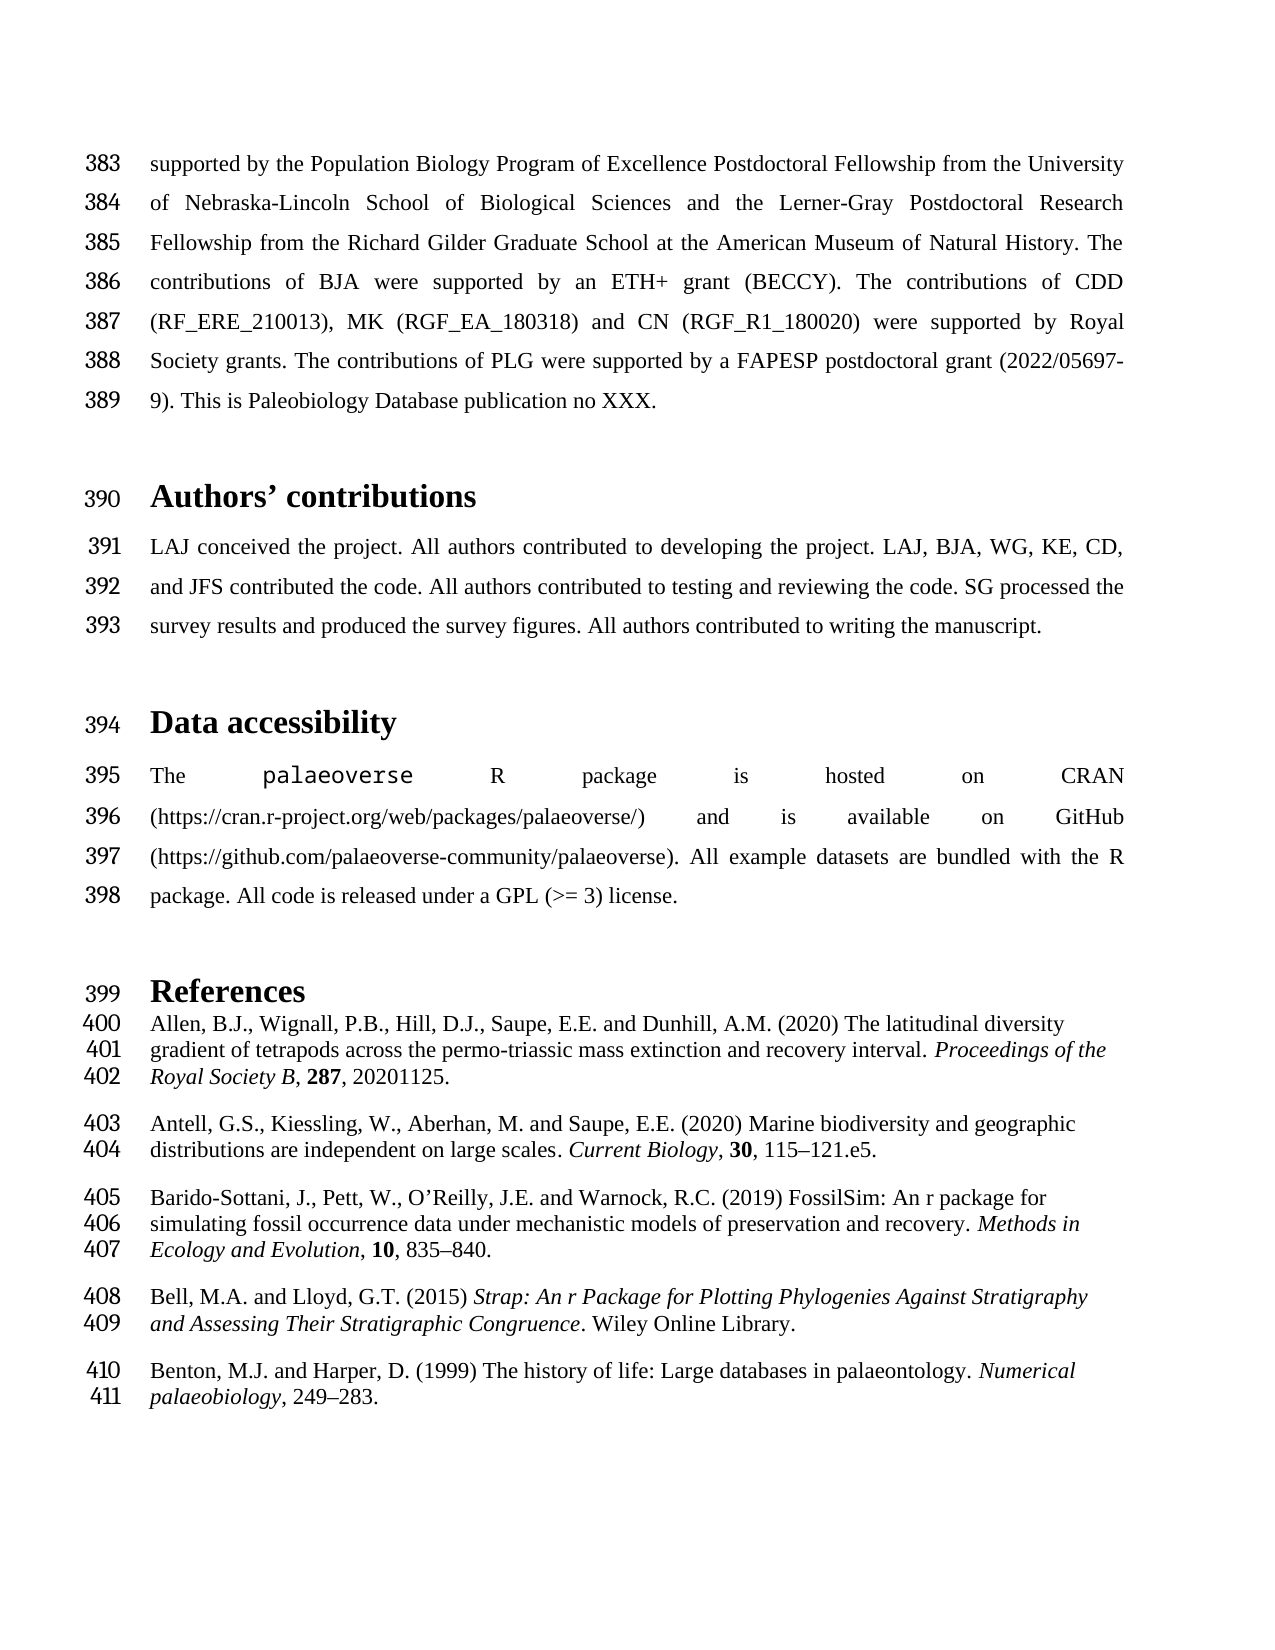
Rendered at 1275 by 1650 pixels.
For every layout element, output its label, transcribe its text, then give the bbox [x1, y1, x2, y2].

text LAJ conceived the project. All authors contributed to developing the project. LAJ, BJA, WG, KE, CD, and JFS contributed the code. All authors contributed to testing and reviewing the code. SG processed the survey results and produced the survey figures. All authors contributed to writing the manuscript. [150, 533, 1125, 639]
text Antell, G.S., Kiessling, W., Aberhan, M. and Saupe, E.E. (2020) Marine biodiversity and geographic distributions are independent on large scales. Current Biology, 30, 115–121.e5. [150, 1110, 1125, 1163]
text Allen, B.J., Wignall, P.B., Hill, D.J., Saupe, E.E. and Dunhill, A.M. (2020) The latitudinal diversity gradient of tetrapods across the permo-triassic mass extinction and recovery interval. Proceedings of the Royal Society B, 287, 20201125. [150, 1010, 1125, 1089]
subtitle References [150, 972, 1125, 1010]
text Barido-Sottani, J., Pett, W., O’Reilly, J.E. and Warnock, R.C. (2019) FossilSim: An r package for simulating fossil occurrence data under mechanistic models of preservation and recovery. Methods in Ecology and Evolution, 10, 835–840. [150, 1183, 1125, 1263]
text Benton, M.J. and Harper, D. (1999) The history of life: Large databases in palaeontology. Numerical palaeobiology, 249–283. [150, 1357, 1125, 1410]
text Bell, M.A. and Lloyd, G.T. (2015) Strap: An r Package for Plotting Phylogenies Against Stratigraphy and Assessing Their Stratigraphic Congruence. Wiley Online Library. [150, 1283, 1125, 1336]
text The palaeoverse R package is hosted on CRAN (https://cran.r-project.org/web/packages/palaeoverse/) and is available on GitHub (https://github.com/palaeoverse-community/palaeoverse). All example datasets are bundled with the R package. All code is released under a GPL (>= 3) license. [150, 759, 1125, 909]
subtitle Data accessibility [150, 702, 1125, 740]
subtitle Authors’ contributions [150, 476, 1125, 515]
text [150, 150, 1125, 413]
